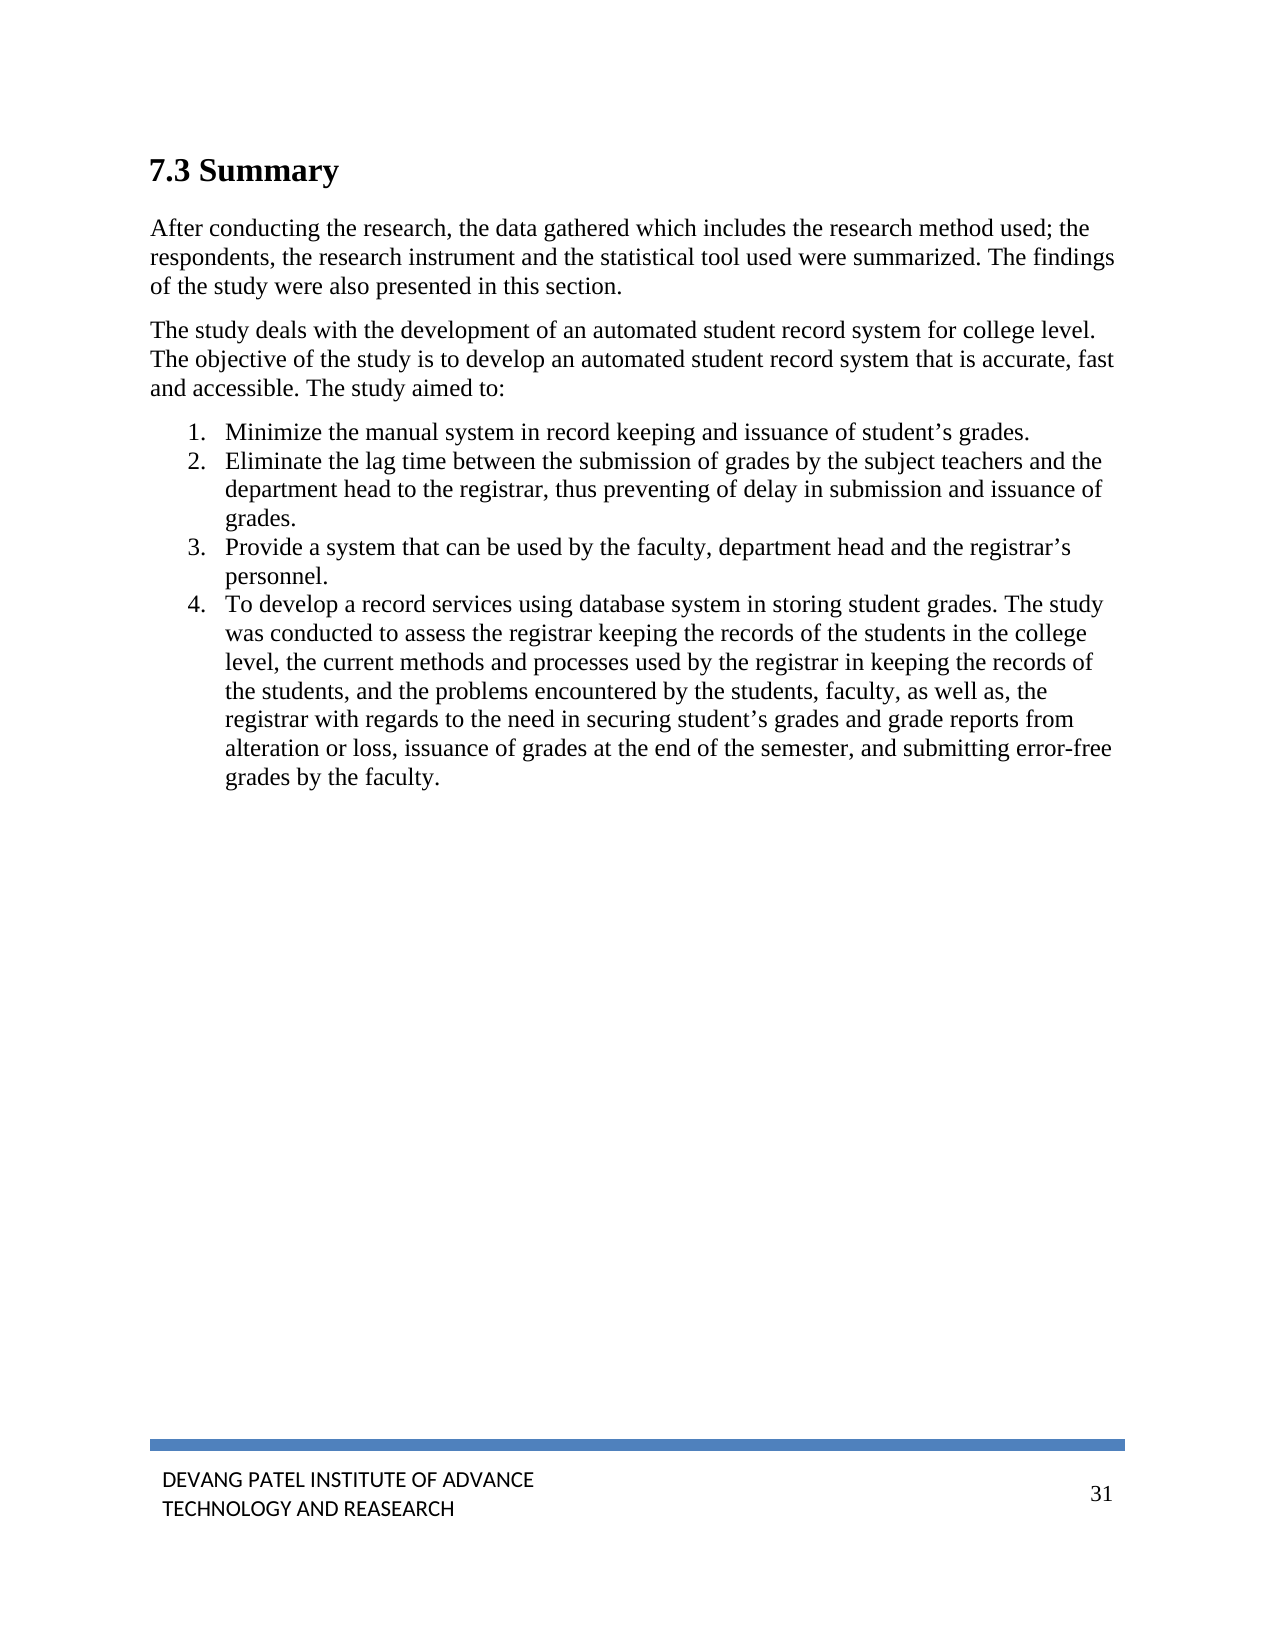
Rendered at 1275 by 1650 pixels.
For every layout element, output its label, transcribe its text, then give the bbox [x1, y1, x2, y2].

text The study deals with the development of an automated student record system for college level. The objective of the study is to develop an automated student record system that is accurate, fast and accessible. The study aimed to: [150, 315, 1125, 401]
text 7.3 Summary [148, 150, 1127, 188]
list Minimize the manual system in record keeping and issuance of student’s grades. [187, 417, 1125, 446]
list Eliminate the lag time between the submission of grades by the subject teachers and the department head to the registrar, thus preventing of delay in submission and issuance of grades. [187, 446, 1125, 532]
text After conducting the research, the data gathered which includes the research method used; the respondents, the research instrument and the statistical tool used were summarized. The findings of the study were also presented in this section. [150, 213, 1125, 299]
list To develop a record services using database system in storing student grades. The study was conducted to assess the registrar keeping the records of the students in the college level, the current methods and processes used by the registrar in keeping the records of the students, and the problems encountered by the students, faculty, as well as, the registrar with regards to the need in securing student’s grades and grade reports from alteration or loss, issuance of grades at the end of the semester, and submitting error-free grades by the faculty. [187, 589, 1125, 791]
list Provide a system that can be used by the faculty, department head and the registrar’s personnel. [187, 532, 1125, 589]
